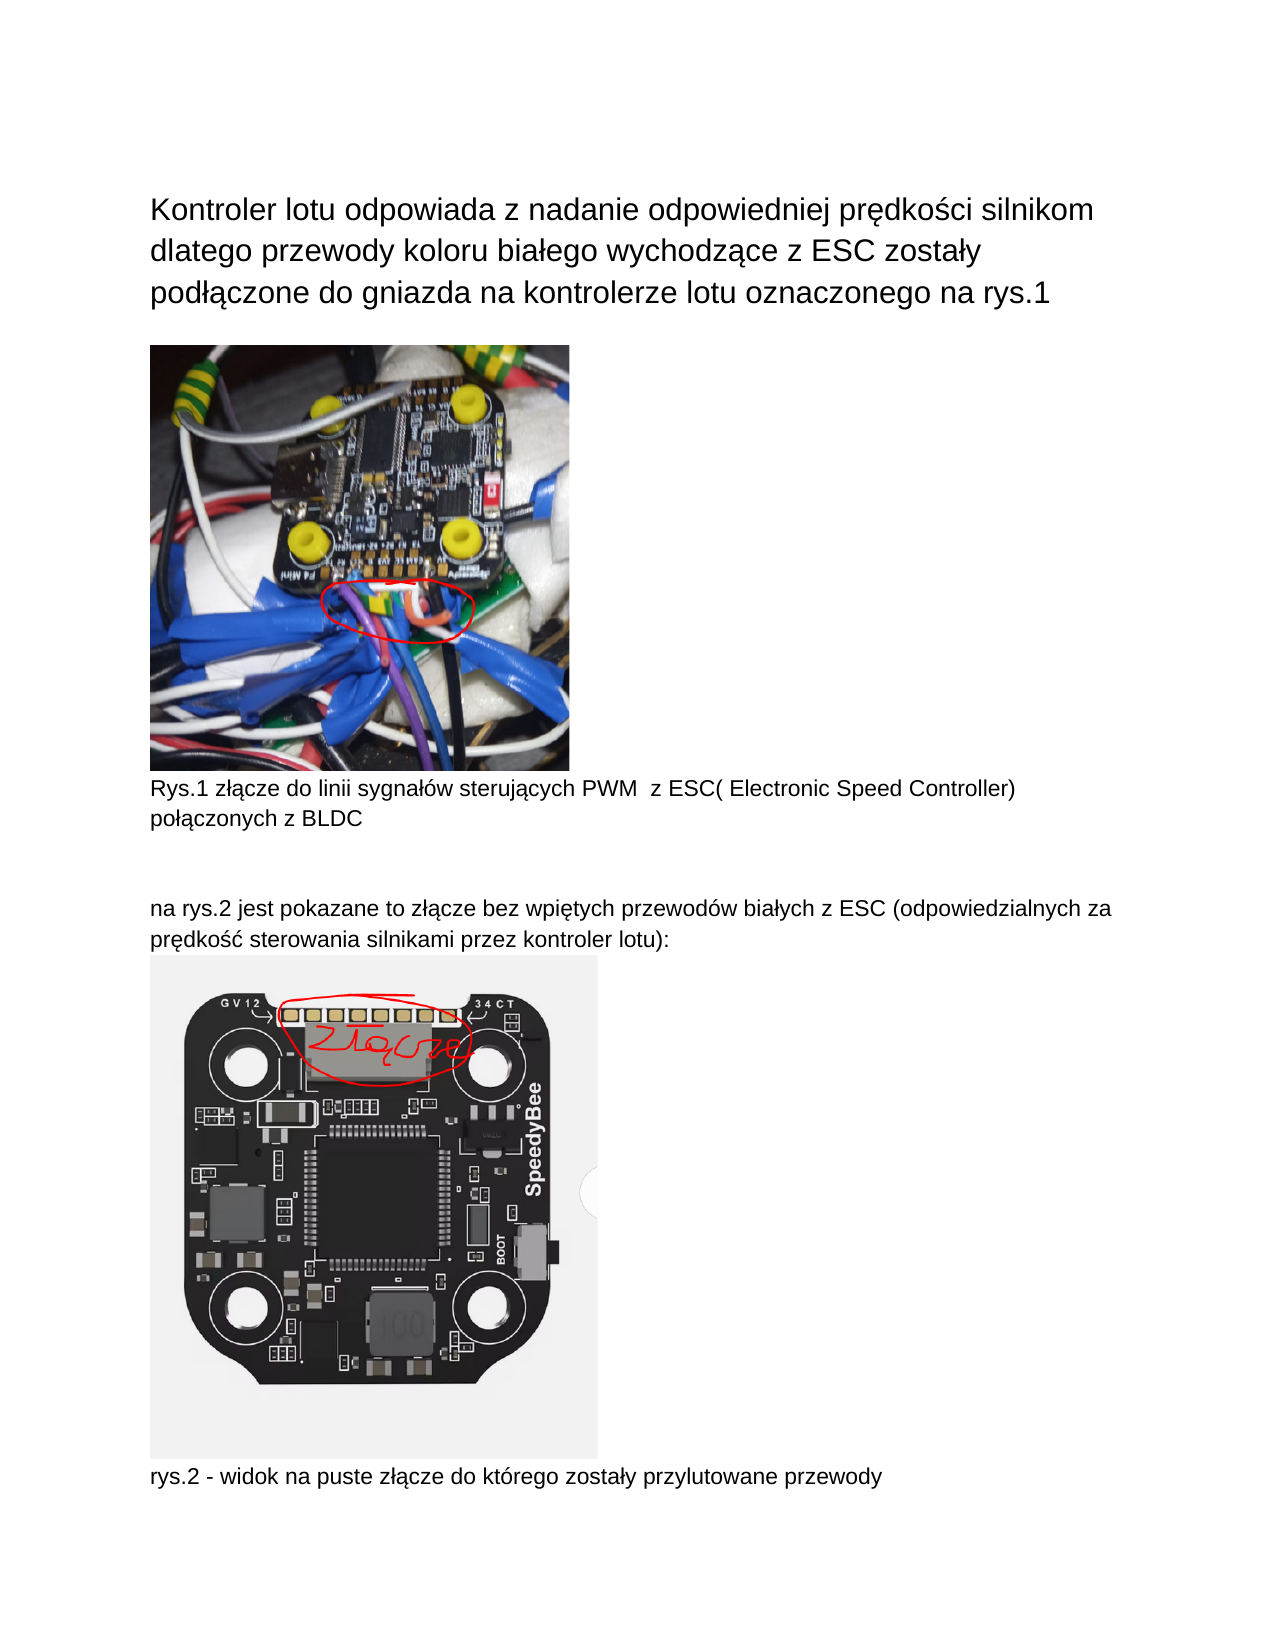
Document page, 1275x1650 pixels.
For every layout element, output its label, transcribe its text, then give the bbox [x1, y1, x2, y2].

text rys.2 - widok na puste złącze do którego zostały przylutowane przewody [150, 1463, 1125, 1489]
text Kontroler lotu odpowiada z nadanie odpowiedniej prędkości silnikom dlatego przewody koloru białego wychodzące z ESC zostały podłączone do gniazda na kontrolerze lotu oznaczonego na rys.1 [150, 191, 1125, 310]
picture [150, 955, 598, 1459]
text na rys.2 jest pokazane to złącze bez wpiętych przewodów białych z ESC (odpowiedzialnych za prędkość sterowania silnikami przez kontroler lotu): [150, 895, 1125, 952]
picture [150, 345, 570, 771]
text Rys.1 złącze do linii sygnałów sterujących PWM z ESC( Electronic Speed Controller) połączonych z BLDC [150, 774, 1125, 831]
